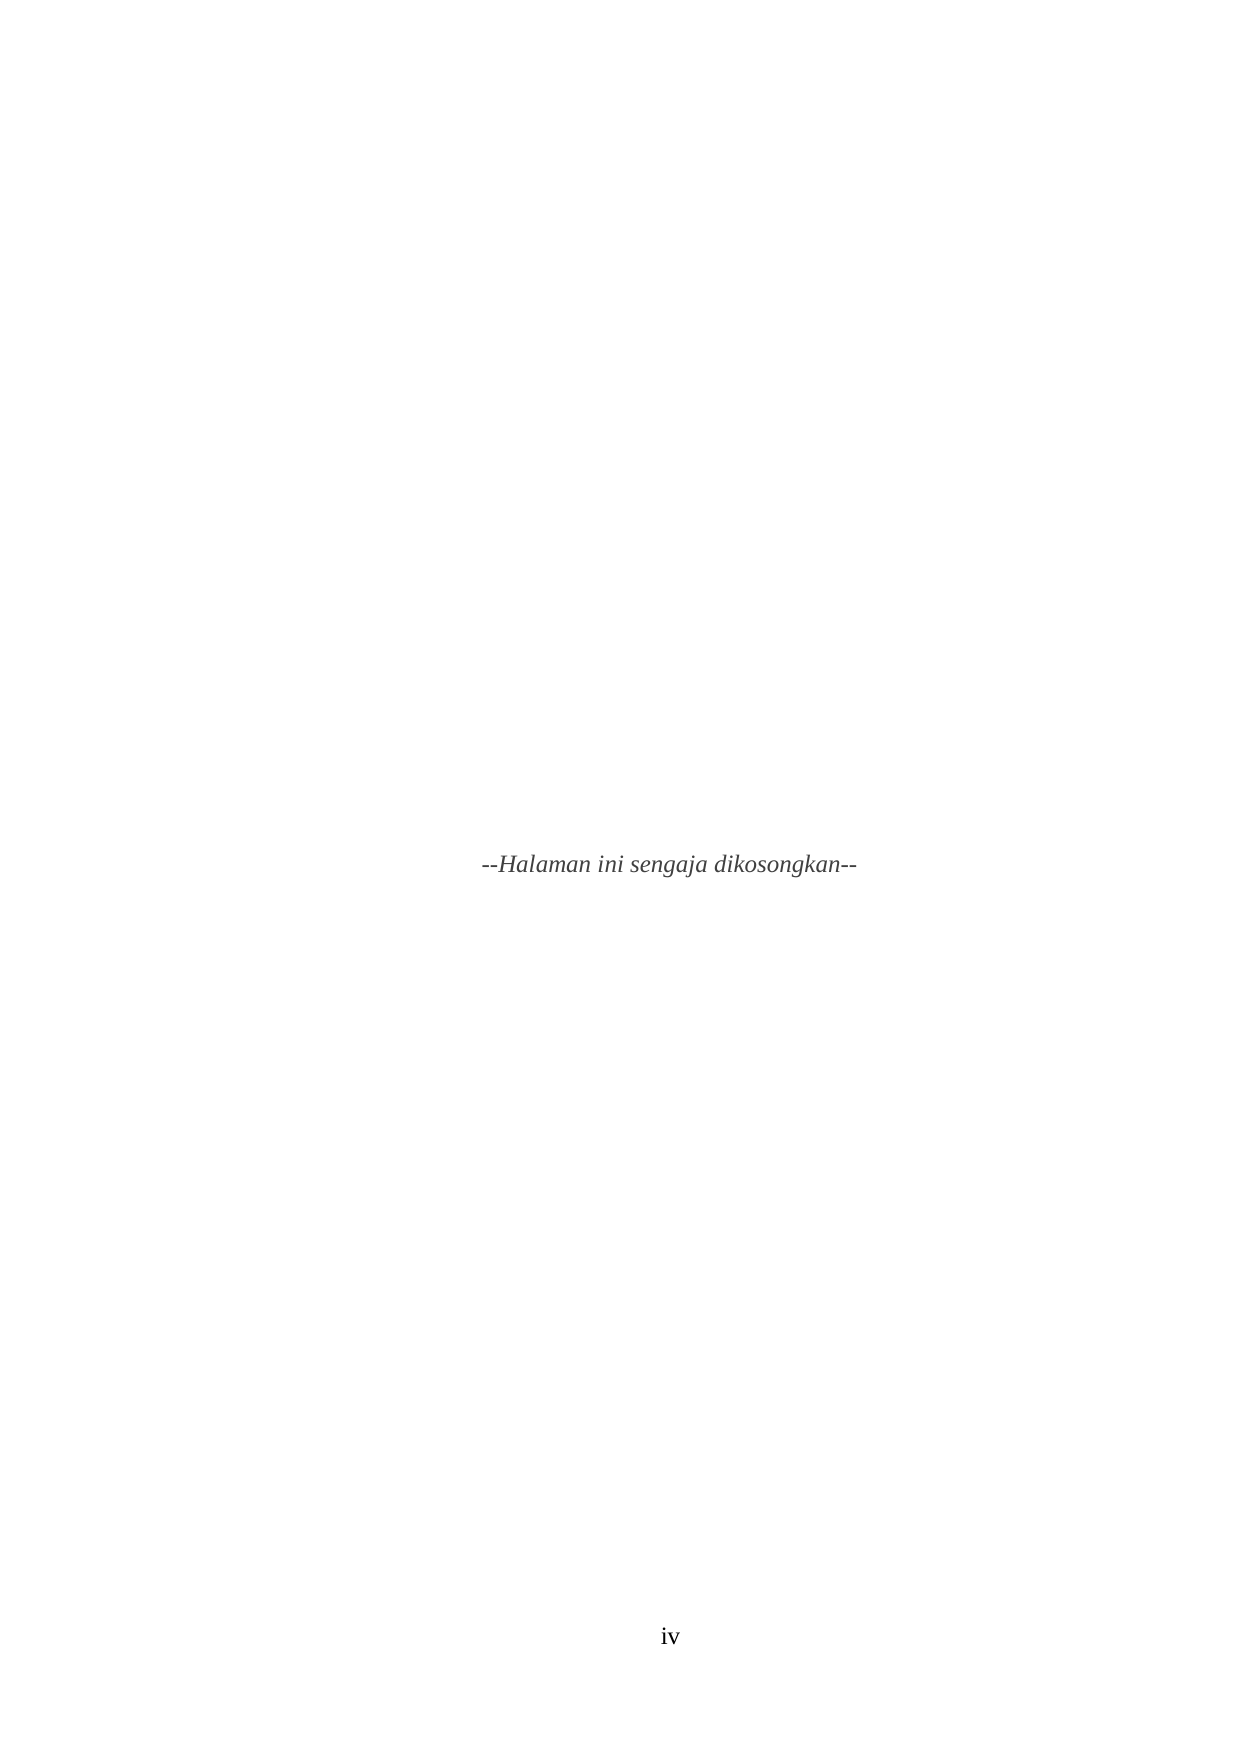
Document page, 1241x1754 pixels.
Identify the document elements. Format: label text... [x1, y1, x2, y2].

text --Halaman ini sengaja dikosongkan-- [267, 849, 1032, 878]
